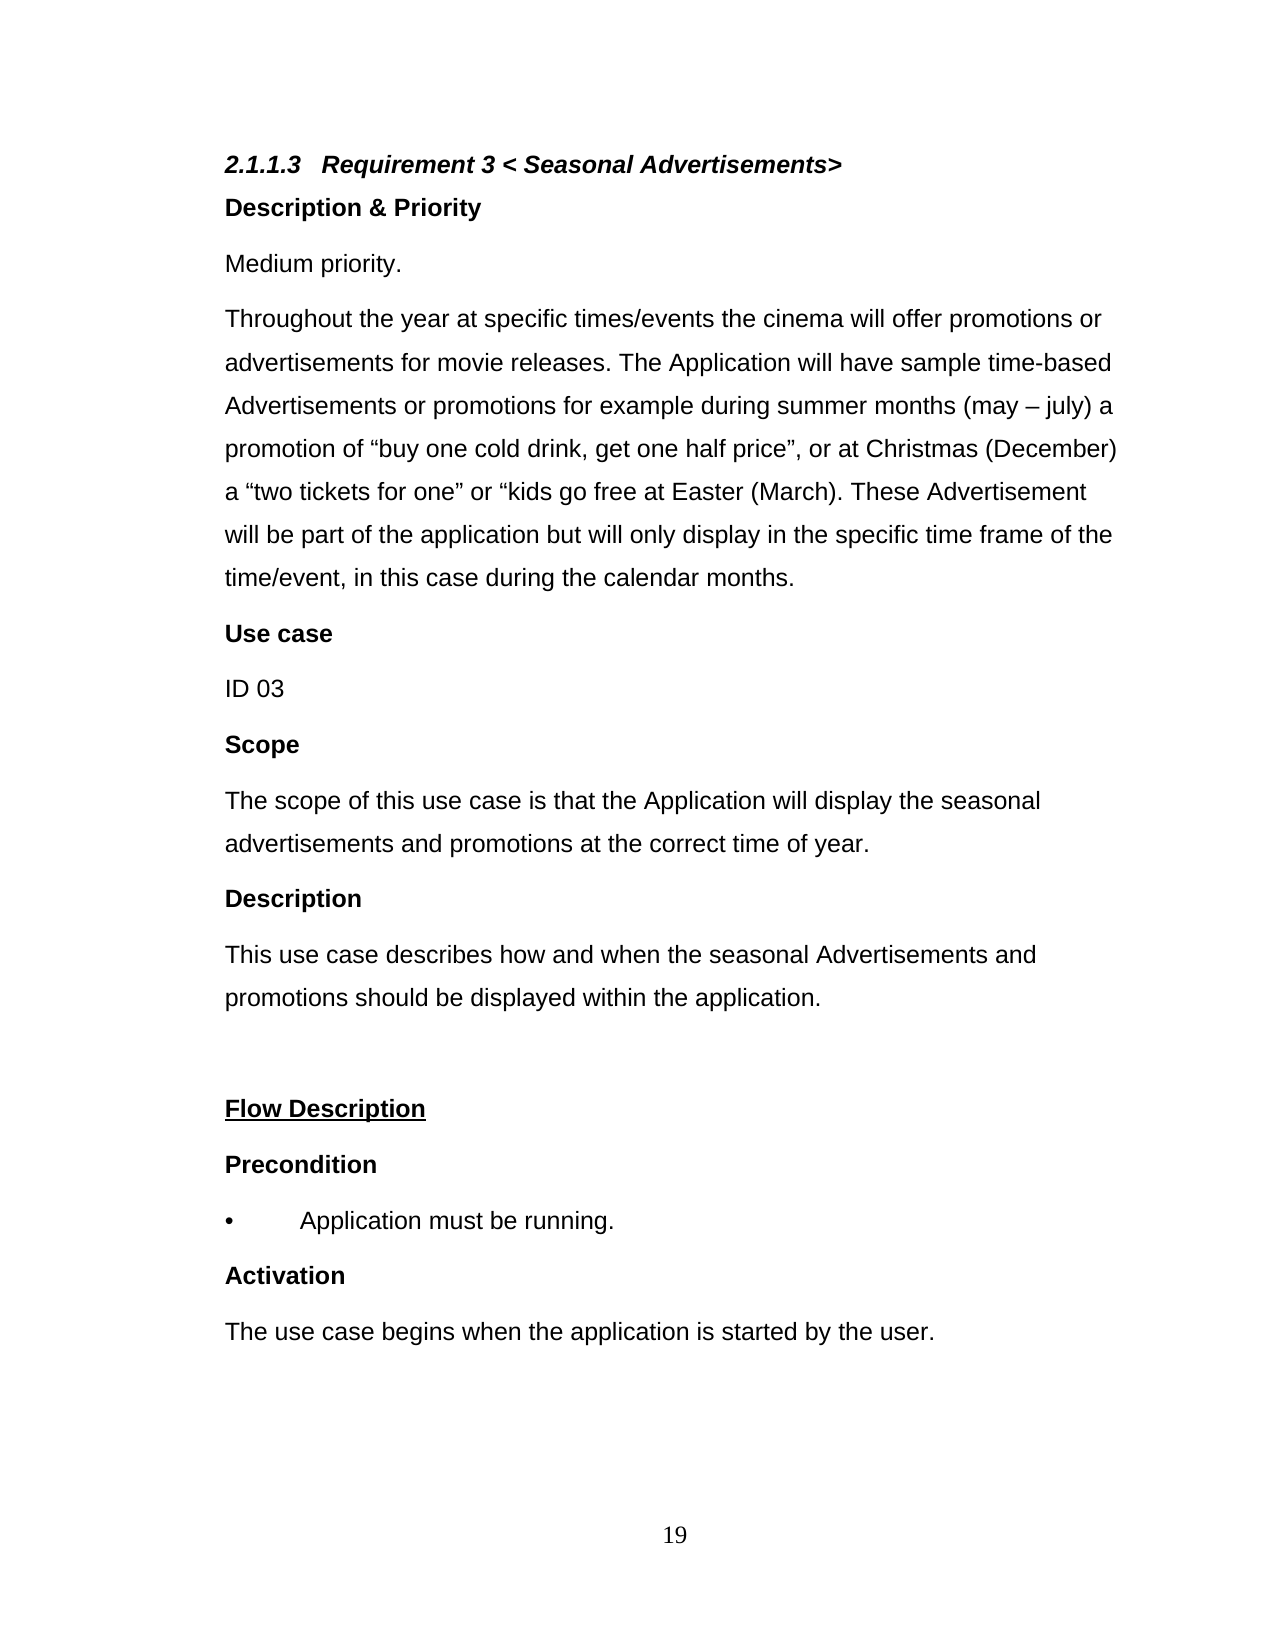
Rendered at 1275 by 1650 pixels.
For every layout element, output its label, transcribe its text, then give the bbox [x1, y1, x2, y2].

text Use case [224, 619, 1125, 647]
text This use case describes how and when the seasonal Advertisements and promotions should be displayed within the application. [224, 940, 1125, 1012]
text Precondition [224, 1150, 1125, 1179]
text Description & Priority [224, 193, 1125, 222]
text Medium priority. [224, 249, 1125, 277]
subtitle Requirement 3 < Seasonal Advertisements> [224, 150, 1125, 179]
text The use case begins when the application is started by the user. [224, 1317, 1125, 1346]
text Description [224, 884, 1125, 913]
text ID 03 [224, 674, 1125, 703]
text Throughout the year at specific times/events the cinema will offer promotions or advertisements for movie releases. The Application will have sample time-based Advertisements or promotions for example during summer months (may – july) a promotion of “buy one cold drink, get one half price”, or at Christmas (December) a “two tickets for one” or “kids go free at Easter (March). These Advertisement will be part of the application but will only display in the specific time frame of the time/event, in this case during the calendar months. [224, 304, 1125, 592]
text The scope of this use case is that the Application will display the seasonal advertisements and promotions at the correct time of year. [224, 786, 1125, 857]
text Flow Description [224, 1094, 1125, 1123]
text Scope [224, 730, 1125, 759]
text Activation [224, 1261, 1125, 1290]
text • Application must be running. [224, 1206, 1125, 1234]
